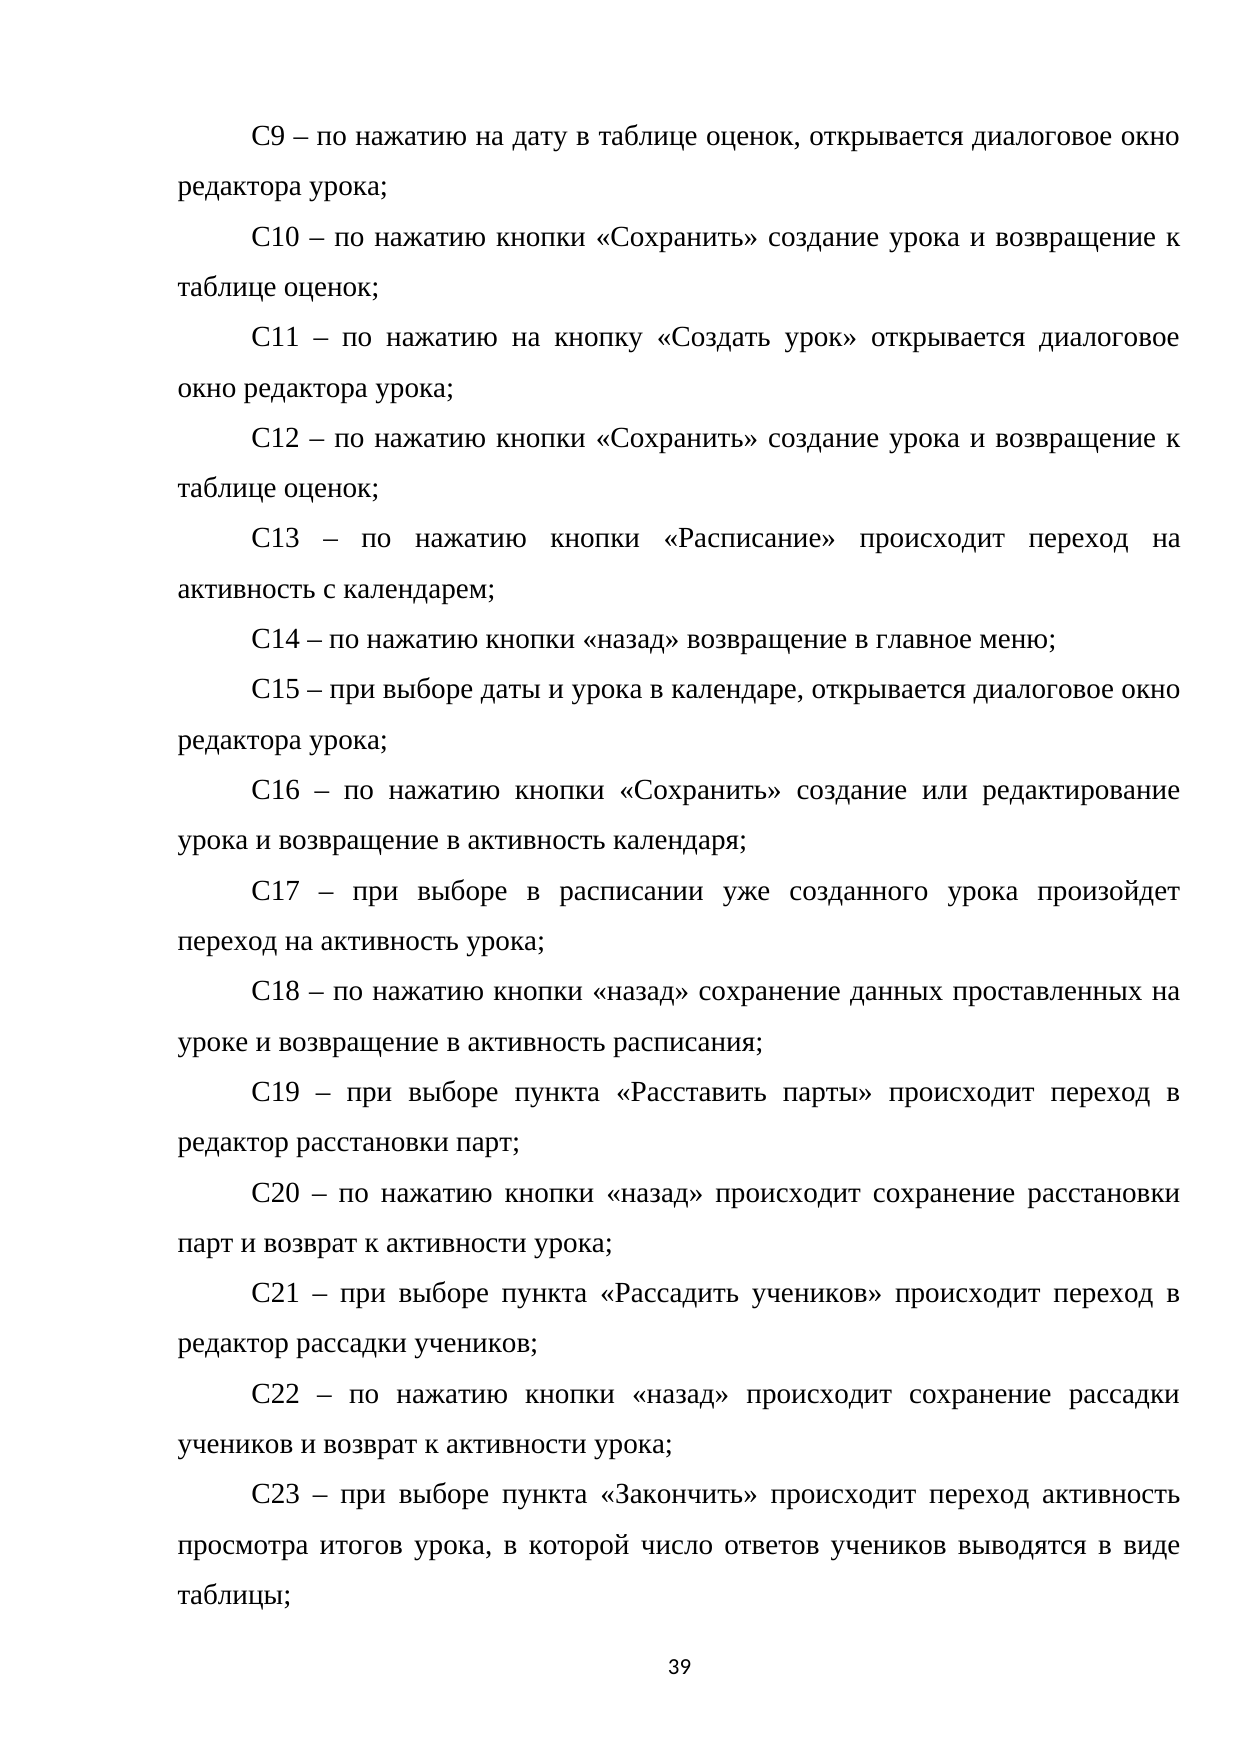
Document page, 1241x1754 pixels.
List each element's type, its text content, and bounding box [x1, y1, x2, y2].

text C21 – при выборе пункта «Рассадить учеников» происходит переход в редактор рассадки учеников; [177, 1275, 1181, 1359]
text C15 – при выборе даты и урока в календаре, открывается диалоговое окно редактора урока; [177, 672, 1181, 755]
text С9 – по нажатию на дату в таблице оценок, открывается диалоговое окно редактора урока; [177, 118, 1181, 202]
text C17 – при выборе в расписании уже созданного урока произойдет переход на активность урока; [177, 873, 1181, 957]
text С13 – по нажатию кнопки «Расписание» происходит переход на активность с календарем; [177, 521, 1181, 604]
text C19 – при выборе пункта «Расставить парты» происходит переход в редактор расстановки парт; [177, 1074, 1181, 1158]
text C14 – по нажатию кнопки «назад» возвращение в главное меню; [177, 621, 1181, 655]
text C16 – по нажатию кнопки «Сохранить» создание или редактирование урока и возвращение в активность календаря; [177, 772, 1181, 856]
text C22 – по нажатию кнопки «назад» происходит сохранение рассадки учеников и возврат к активности урока; [177, 1376, 1181, 1460]
text С12 – по нажатию кнопки «Сохранить» создание урока и возвращение к таблице оценок; [177, 420, 1181, 504]
text С11 – по нажатию на кнопку «Создать урок» открывается диалоговое окно редактора урока; [177, 319, 1181, 403]
text C20 – по нажатию кнопки «назад» происходит сохранение расстановки парт и возврат к активности урока; [177, 1175, 1181, 1258]
text C18 – по нажатию кнопки «назад» сохранение данных проставленных на уроке и возвращение в активность расписания; [177, 973, 1181, 1057]
text С10 – по нажатию кнопки «Сохранить» создание урока и возвращение к таблице оценок; [177, 219, 1181, 303]
text C23 – при выборе пункта «Закончить» происходит переход активность просмотра итогов урока, в которой число ответов учеников выводятся в виде таблицы; [177, 1477, 1181, 1611]
